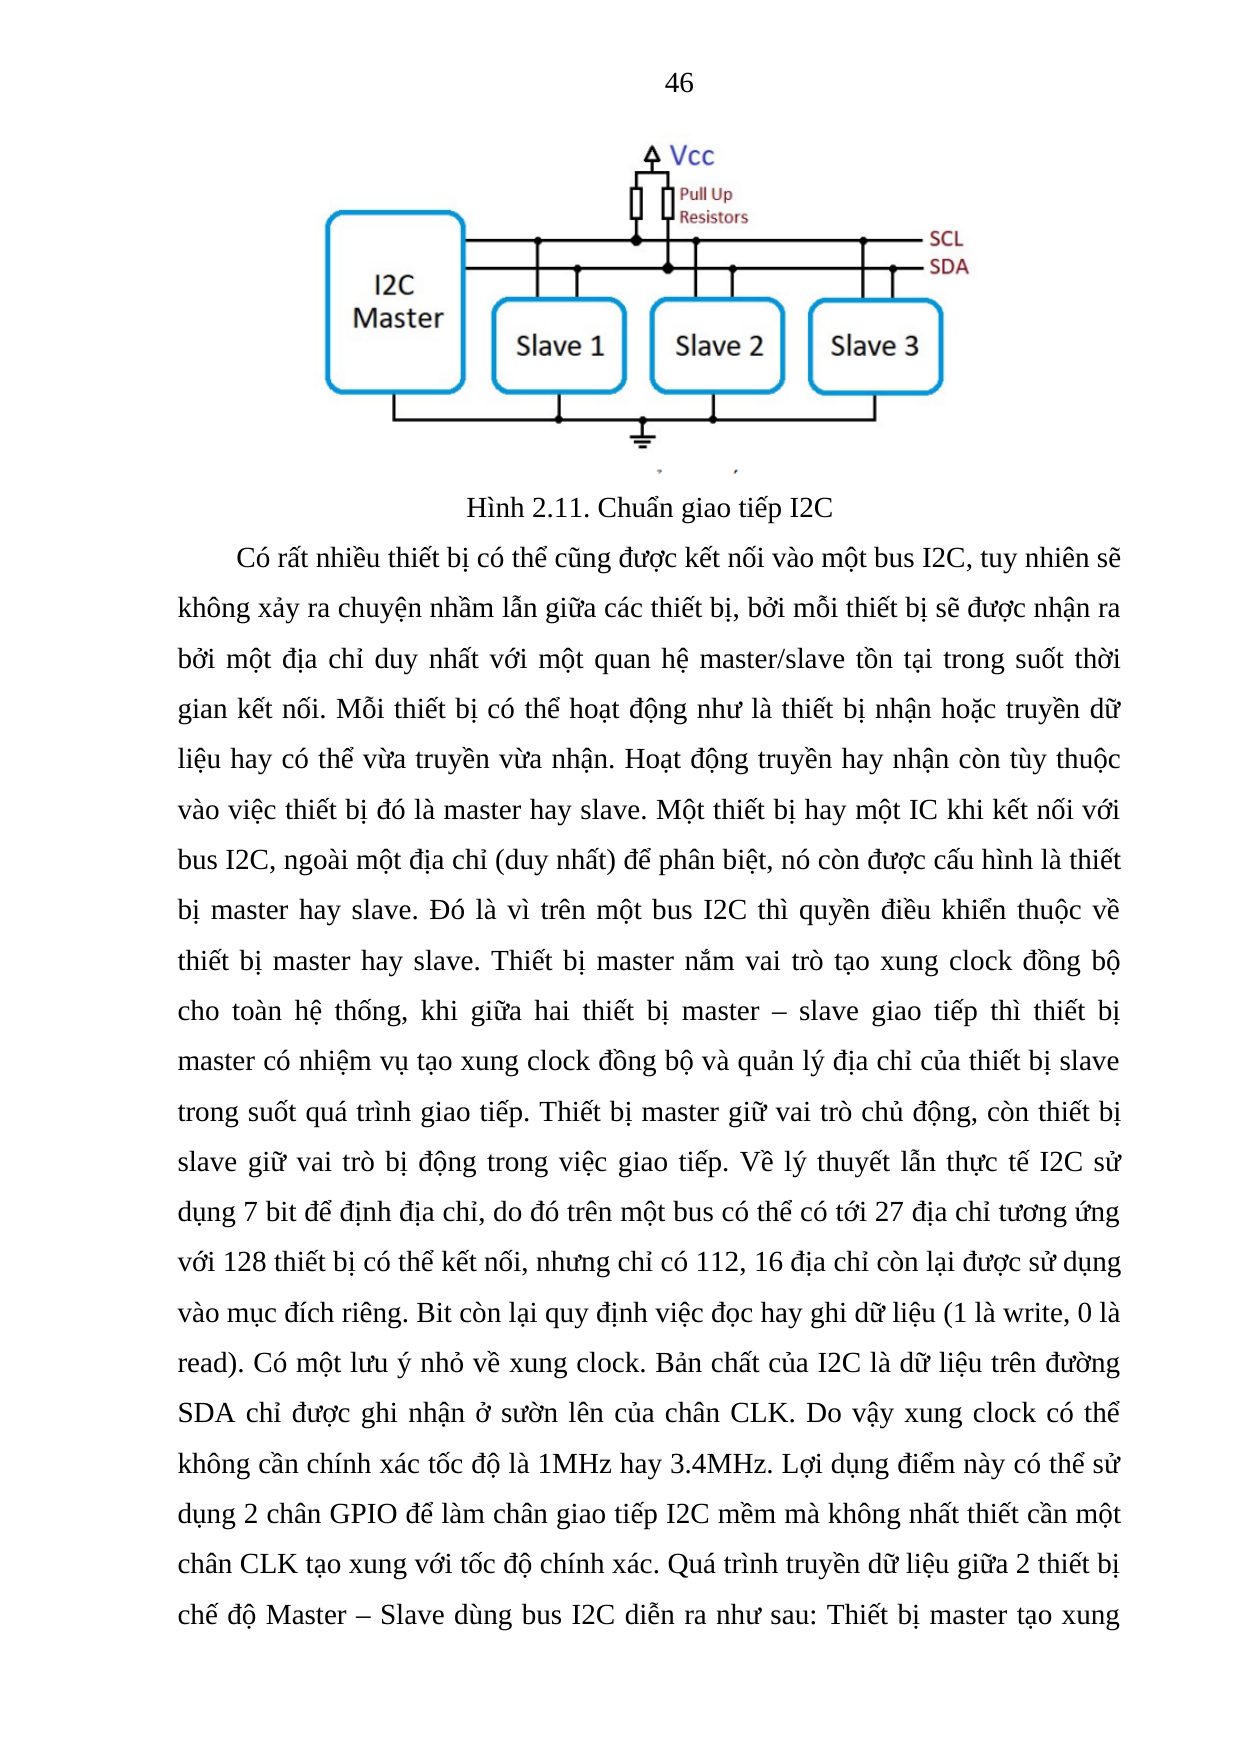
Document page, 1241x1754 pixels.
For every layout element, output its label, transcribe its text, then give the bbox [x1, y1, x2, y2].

text Chuẩn giao tiếp I2C [177, 490, 1122, 523]
picture [309, 132, 990, 474]
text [177, 540, 1122, 1630]
